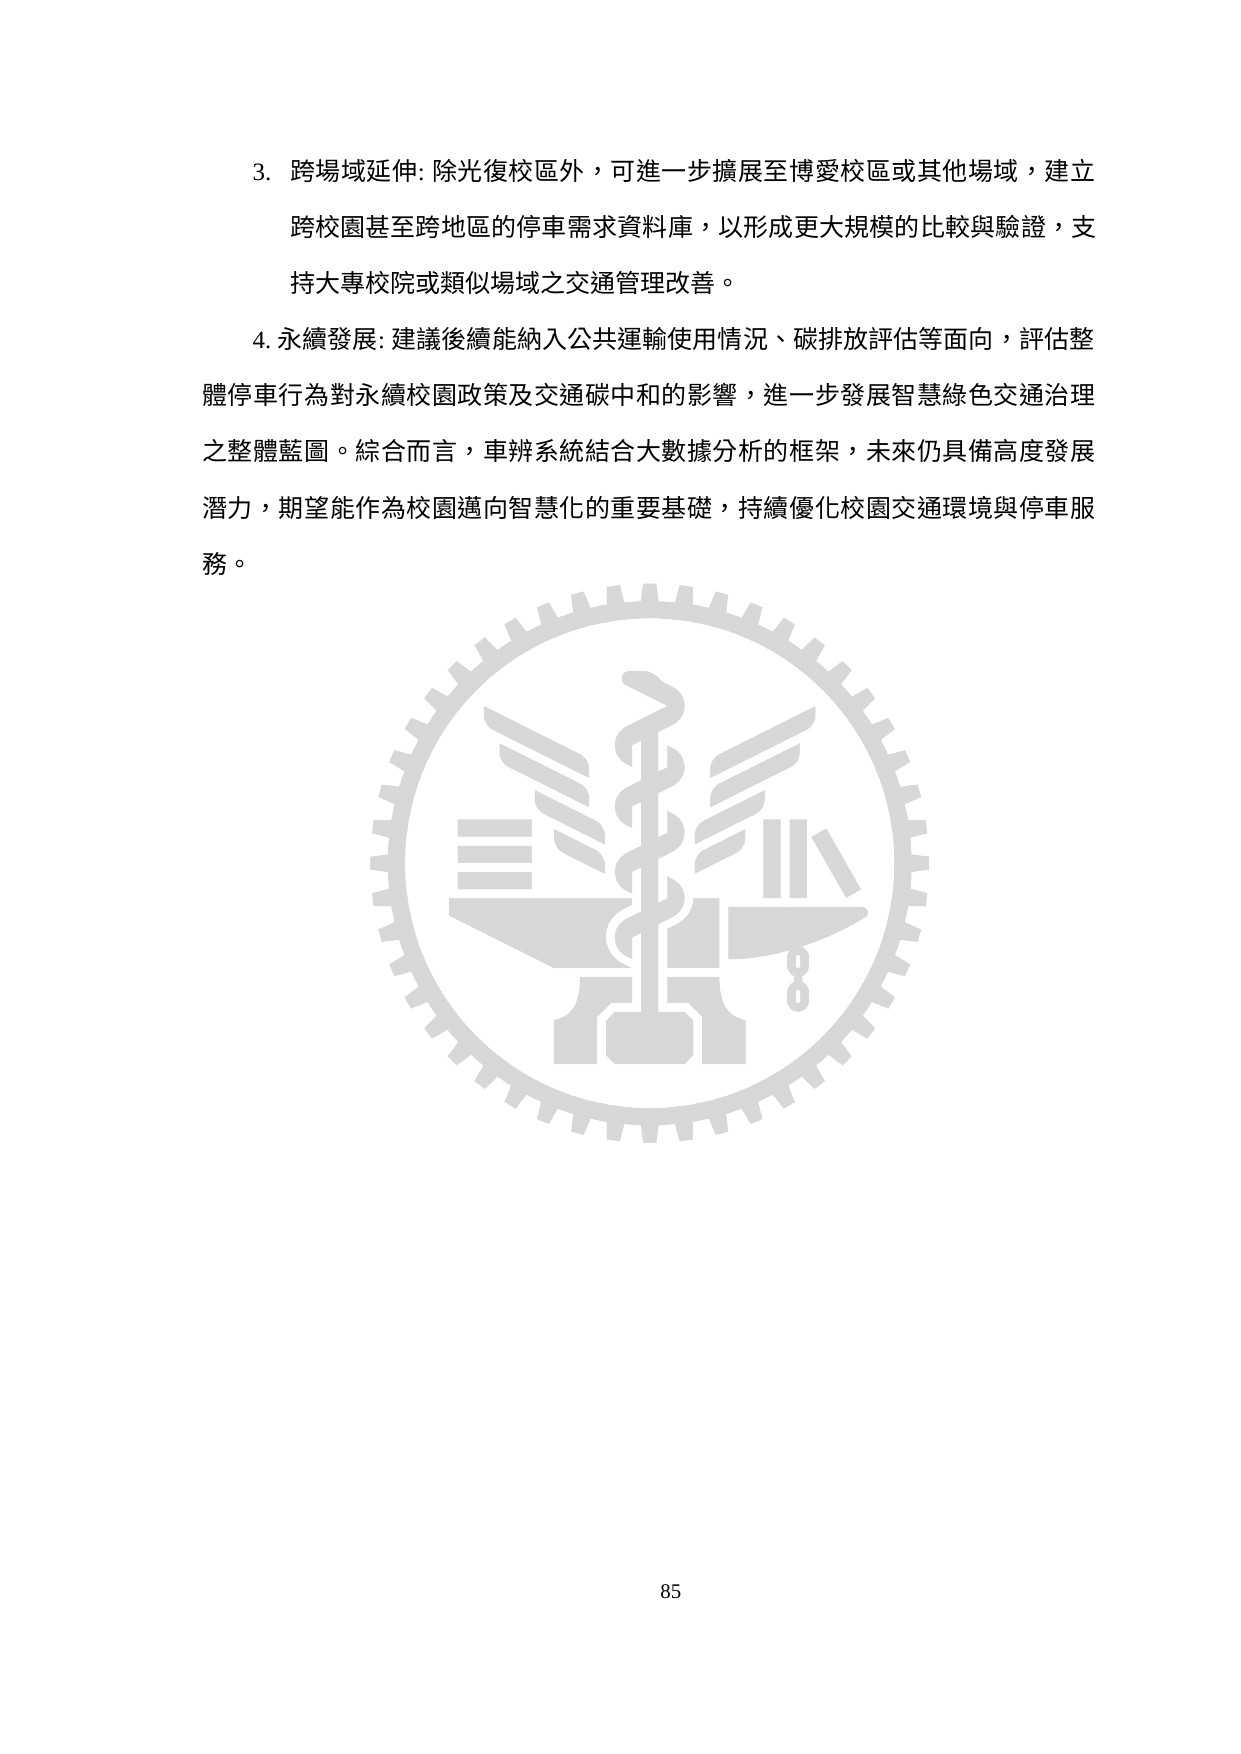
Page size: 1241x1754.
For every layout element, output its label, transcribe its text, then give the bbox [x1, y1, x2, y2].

list 跨場域延伸: 除光復校區外，可進一步擴展至博愛校區或其他場域，建立跨校園甚至跨地區的停車需求資料庫，以形成更大規模的比較與驗證，支持大專校院或類似場域之交通管理改善。 [252, 151, 1097, 301]
list 永續發展: 建議後續能納入公共運輸使用情況、碳排放評估等面向，評估整體停車行為對永續校園政策及交通碳中和的影響，進一步發展智慧綠色交通治理之整體藍圖。綜合而言，車辨系統結合大數據分析的框架，未來仍具備高度發展潛力，期望能作為校園邁向智慧化的重要基礎，持續優化校園交通環境與停車服務。 [202, 319, 1097, 581]
